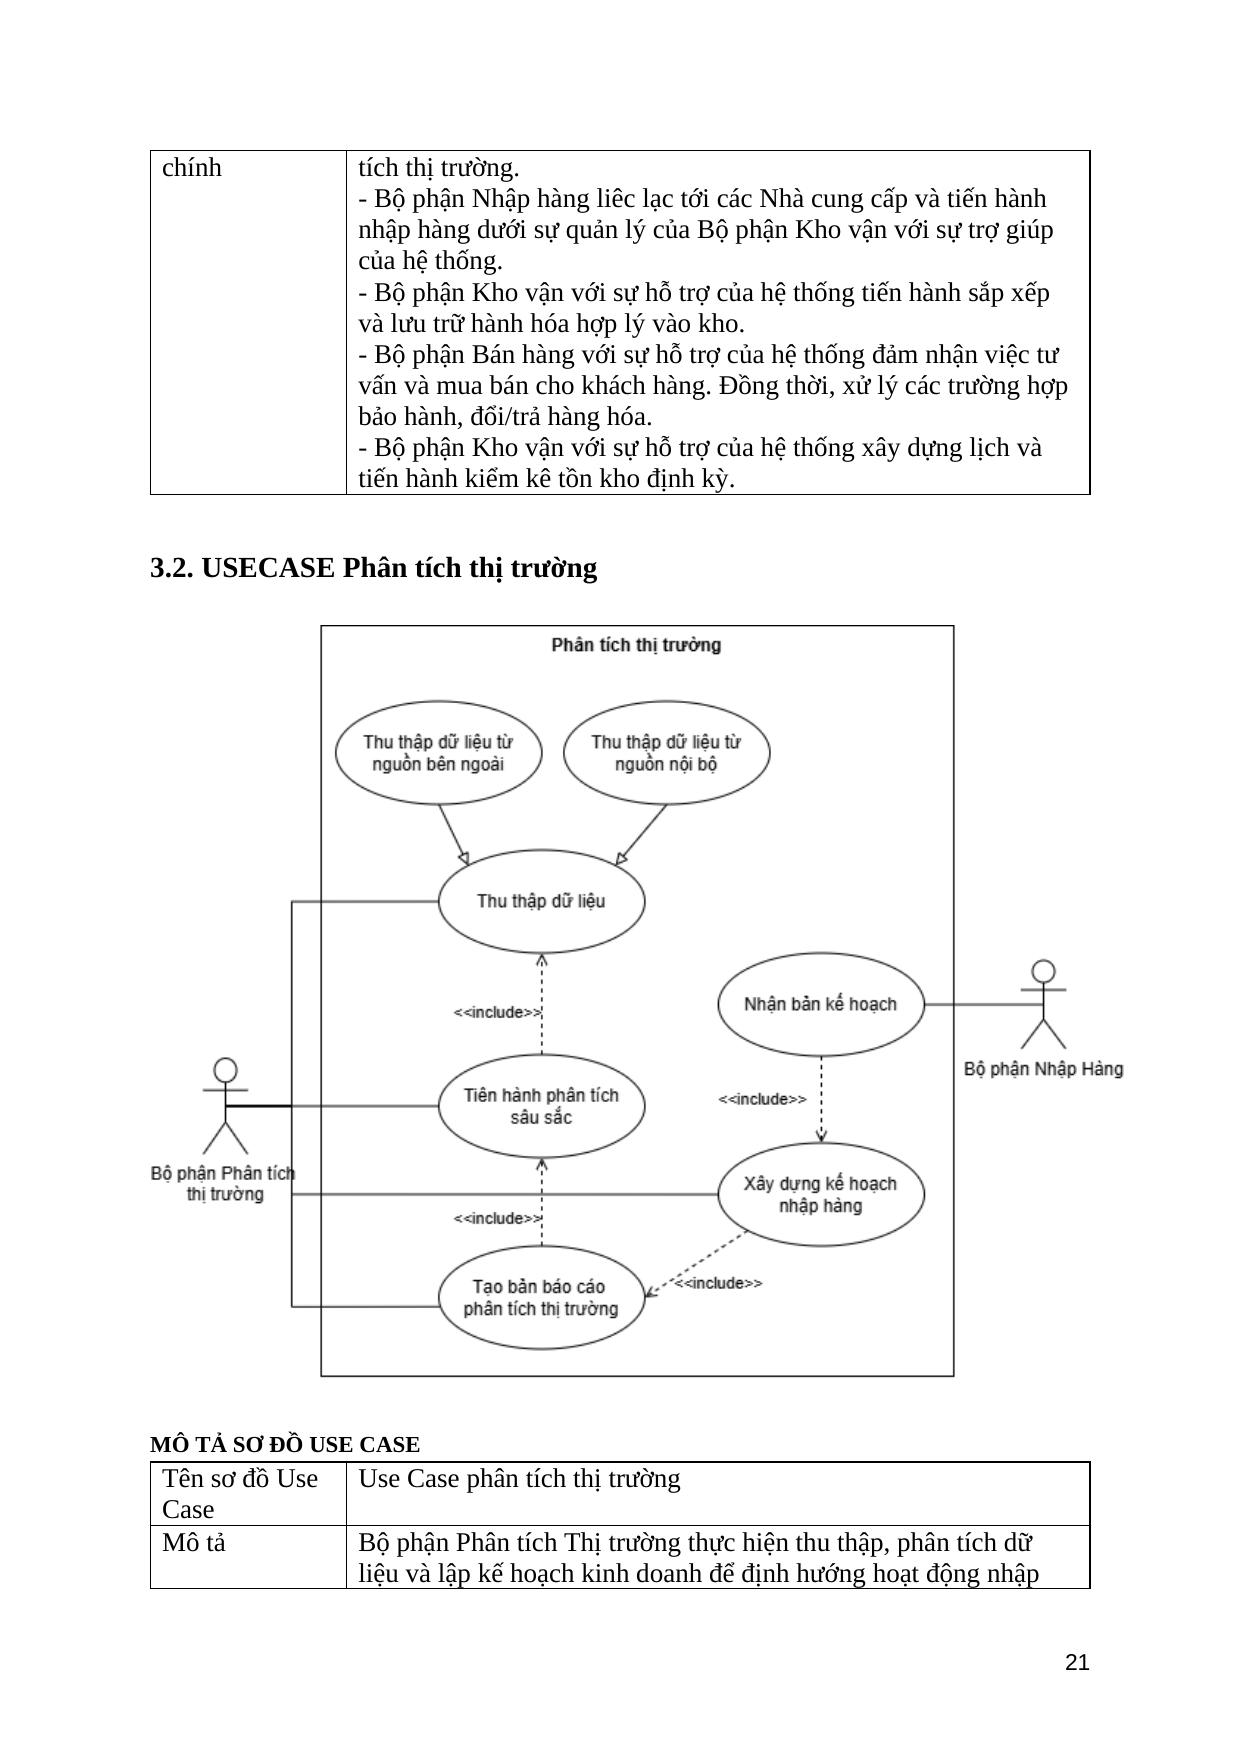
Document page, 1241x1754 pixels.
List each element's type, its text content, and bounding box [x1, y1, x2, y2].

table_cell Mô tả [151, 1526, 346, 1588]
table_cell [347, 1526, 1089, 1588]
picture [150, 625, 1124, 1389]
table_header Tên sơ đồ Use Case [151, 1463, 346, 1525]
table_header Use Case phân tích thị trường [347, 1463, 1089, 1525]
subtitle 3.2. USECASE Phân tích thị trường [150, 550, 1090, 583]
text MÔ TẢ SƠ ĐỒ USE CASE [150, 1431, 1090, 1457]
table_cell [347, 151, 1089, 494]
table_cell Luồng sự kiện chính [151, 151, 346, 494]
